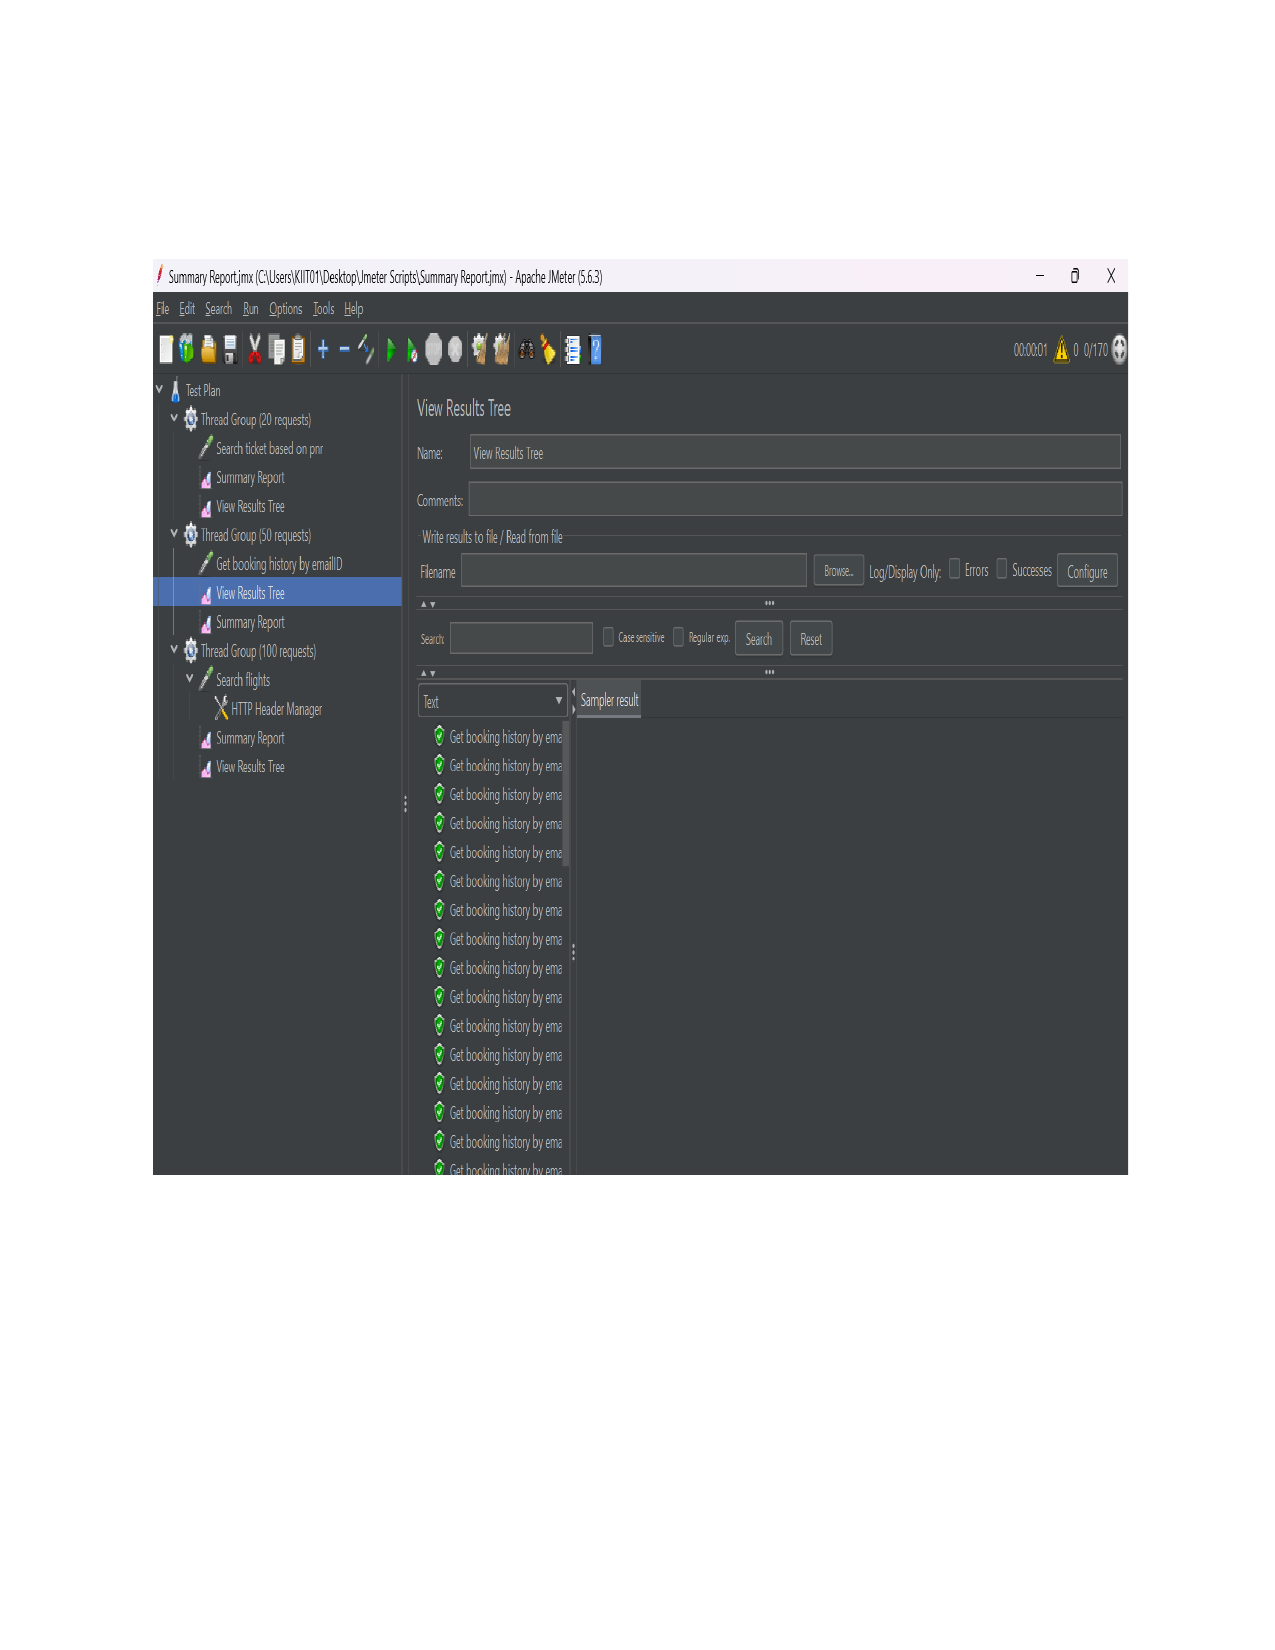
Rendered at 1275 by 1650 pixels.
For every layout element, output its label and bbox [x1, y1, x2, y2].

picture [153, 259, 1129, 1175]
